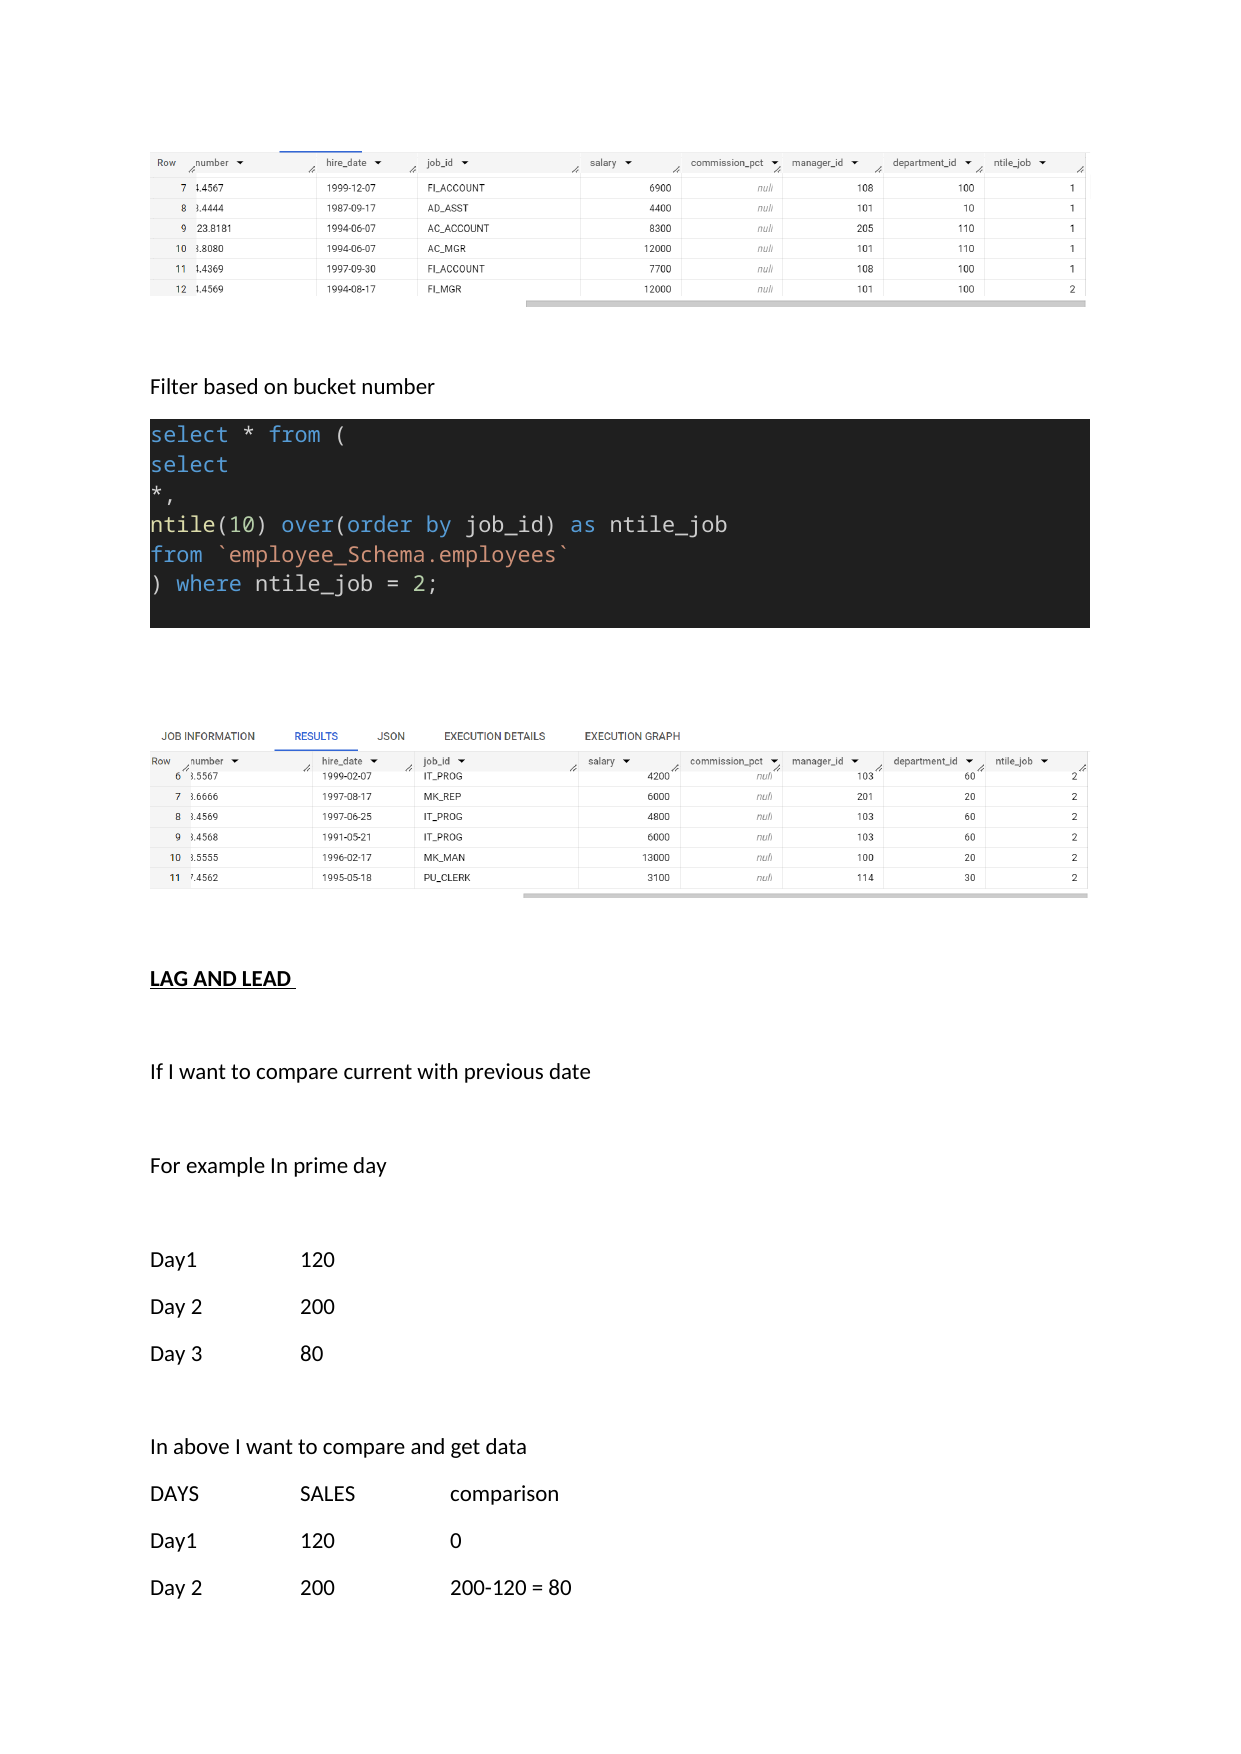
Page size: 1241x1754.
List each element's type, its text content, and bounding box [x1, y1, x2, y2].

text LAG AND LEAD [150, 964, 1090, 992]
text select [150, 449, 1090, 479]
text Day 3 80 [150, 1339, 1090, 1367]
text If I want to compare current with previous date [150, 1057, 1090, 1085]
text DAYS SALES comparison [150, 1479, 1090, 1507]
text ntile(10) over(order by job_id) as ntile_job [150, 509, 1090, 538]
text For example In prime day [150, 1151, 1090, 1179]
text Day1 120 [150, 1245, 1090, 1273]
text select * from ( [150, 419, 1090, 449]
text Day 2 200 200-120 = 80 [150, 1573, 1090, 1601]
text Day 2 200 [150, 1292, 1090, 1320]
picture [150, 150, 1091, 307]
text from `employee_Schema.employees` [150, 538, 1090, 568]
text ) where ntile_job = 2; [150, 568, 1090, 598]
text Day1 120 0 [150, 1526, 1090, 1554]
text *, [150, 479, 1090, 509]
text Filter based on bucket number [150, 372, 1090, 401]
text In above I want to compare and get data [150, 1432, 1090, 1460]
picture [150, 721, 1091, 898]
